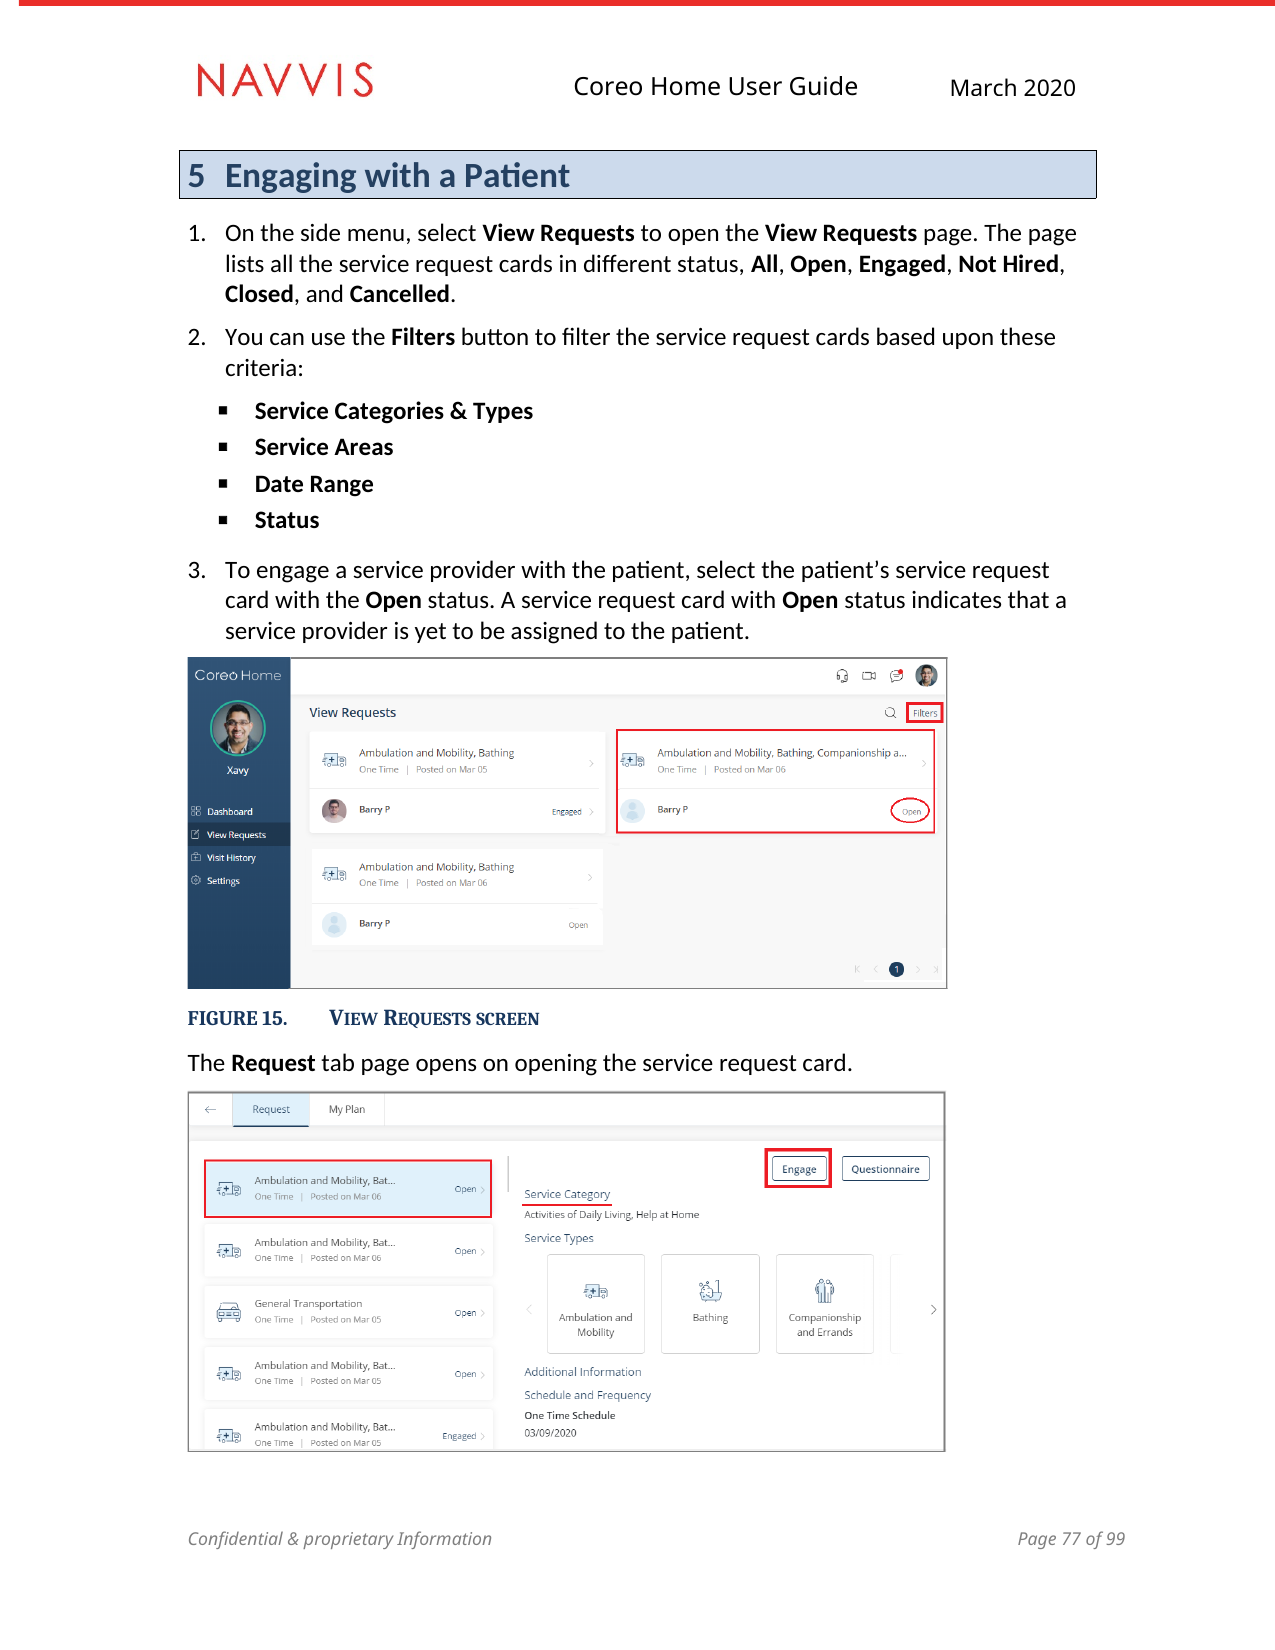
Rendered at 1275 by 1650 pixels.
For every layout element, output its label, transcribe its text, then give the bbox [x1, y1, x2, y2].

picture [187, 1090, 947, 1452]
list Date Range [217, 468, 1087, 499]
picture [187, 55, 383, 104]
list Service Categories & Types [217, 395, 1087, 426]
list Service Areas [217, 432, 1087, 462]
list On the side menu, select View Requests to open the View Requests page. The page lists all the service request cards in different status, All, Open, Engaged, Not Hired, Closed, and Cancelled. [187, 217, 1087, 309]
list Status [217, 505, 1087, 535]
text View Requests screen [187, 1004, 1087, 1031]
picture [187, 657, 948, 989]
text The Request tab page opens on opening the service request card. [187, 1047, 1087, 1078]
list You can use the Filters button to filter the service request cards based upon these criteria: [187, 321, 1087, 382]
subtitle Engaging with a Patient [180, 151, 1096, 198]
list To engage a service provider with the patient, select the patient’s service request card with the Open status. A service request card with Open status indicates that a service provider is yet to be assigned to the patient. [187, 554, 1087, 645]
